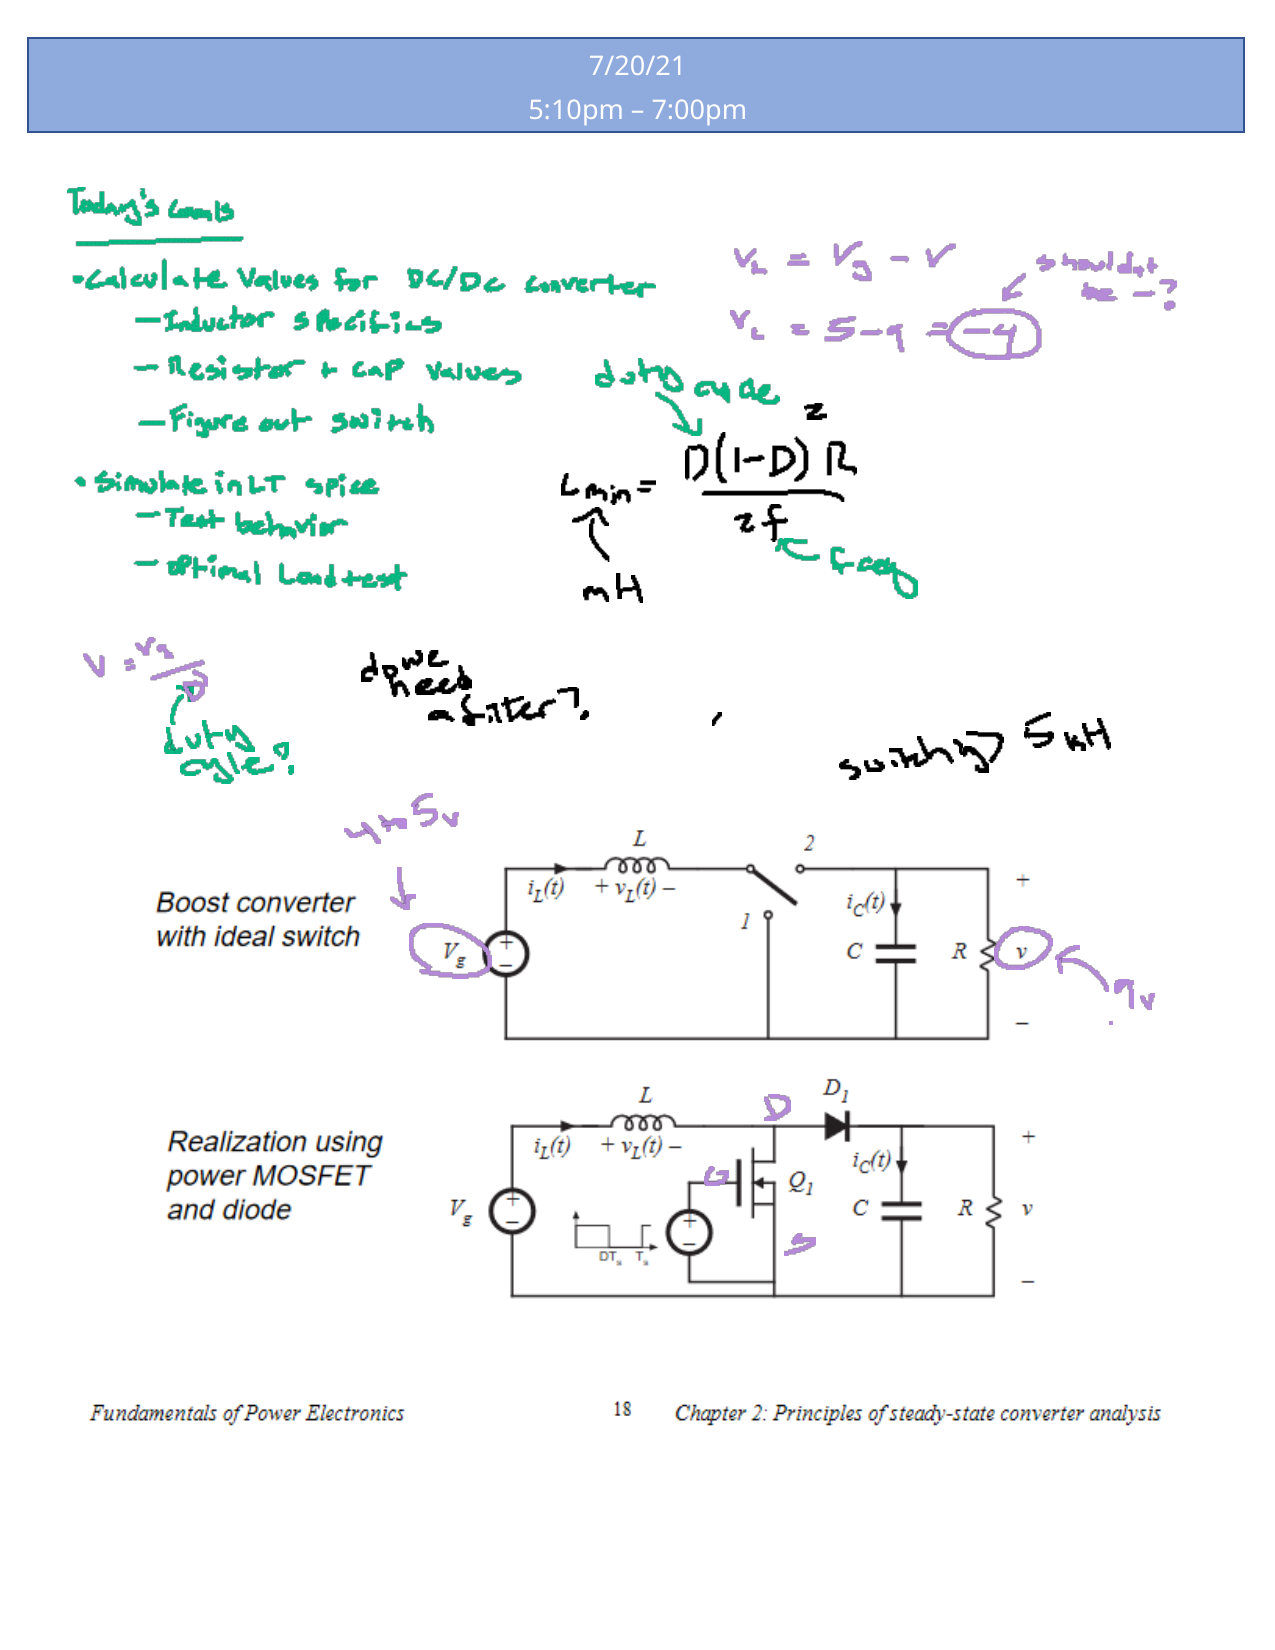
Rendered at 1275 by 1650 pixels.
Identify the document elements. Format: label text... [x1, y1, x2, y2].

picture [1025, 712, 1051, 726]
picture [864, 759, 885, 772]
picture [288, 765, 294, 775]
picture [402, 650, 423, 670]
picture [486, 696, 556, 723]
picture [839, 759, 861, 780]
picture [73, 793, 1214, 1452]
picture [461, 694, 485, 726]
picture [180, 725, 255, 784]
picture [1064, 718, 1111, 751]
picture [734, 504, 918, 599]
picture [164, 727, 183, 754]
subtitle 5:10pm – 7:00pm [150, 91, 1125, 128]
subtitle 7/20/21 [150, 47, 1125, 84]
picture [712, 712, 722, 726]
picture [428, 650, 449, 667]
picture [804, 403, 827, 420]
picture [580, 710, 589, 720]
picture [415, 665, 472, 695]
picture [428, 710, 455, 722]
picture [1024, 727, 1054, 748]
picture [382, 665, 410, 697]
picture [202, 720, 223, 749]
picture [557, 687, 579, 708]
picture [83, 637, 208, 725]
picture [67, 187, 1177, 603]
picture [241, 742, 289, 775]
picture [185, 733, 201, 749]
picture [889, 731, 1004, 773]
picture [361, 652, 378, 682]
